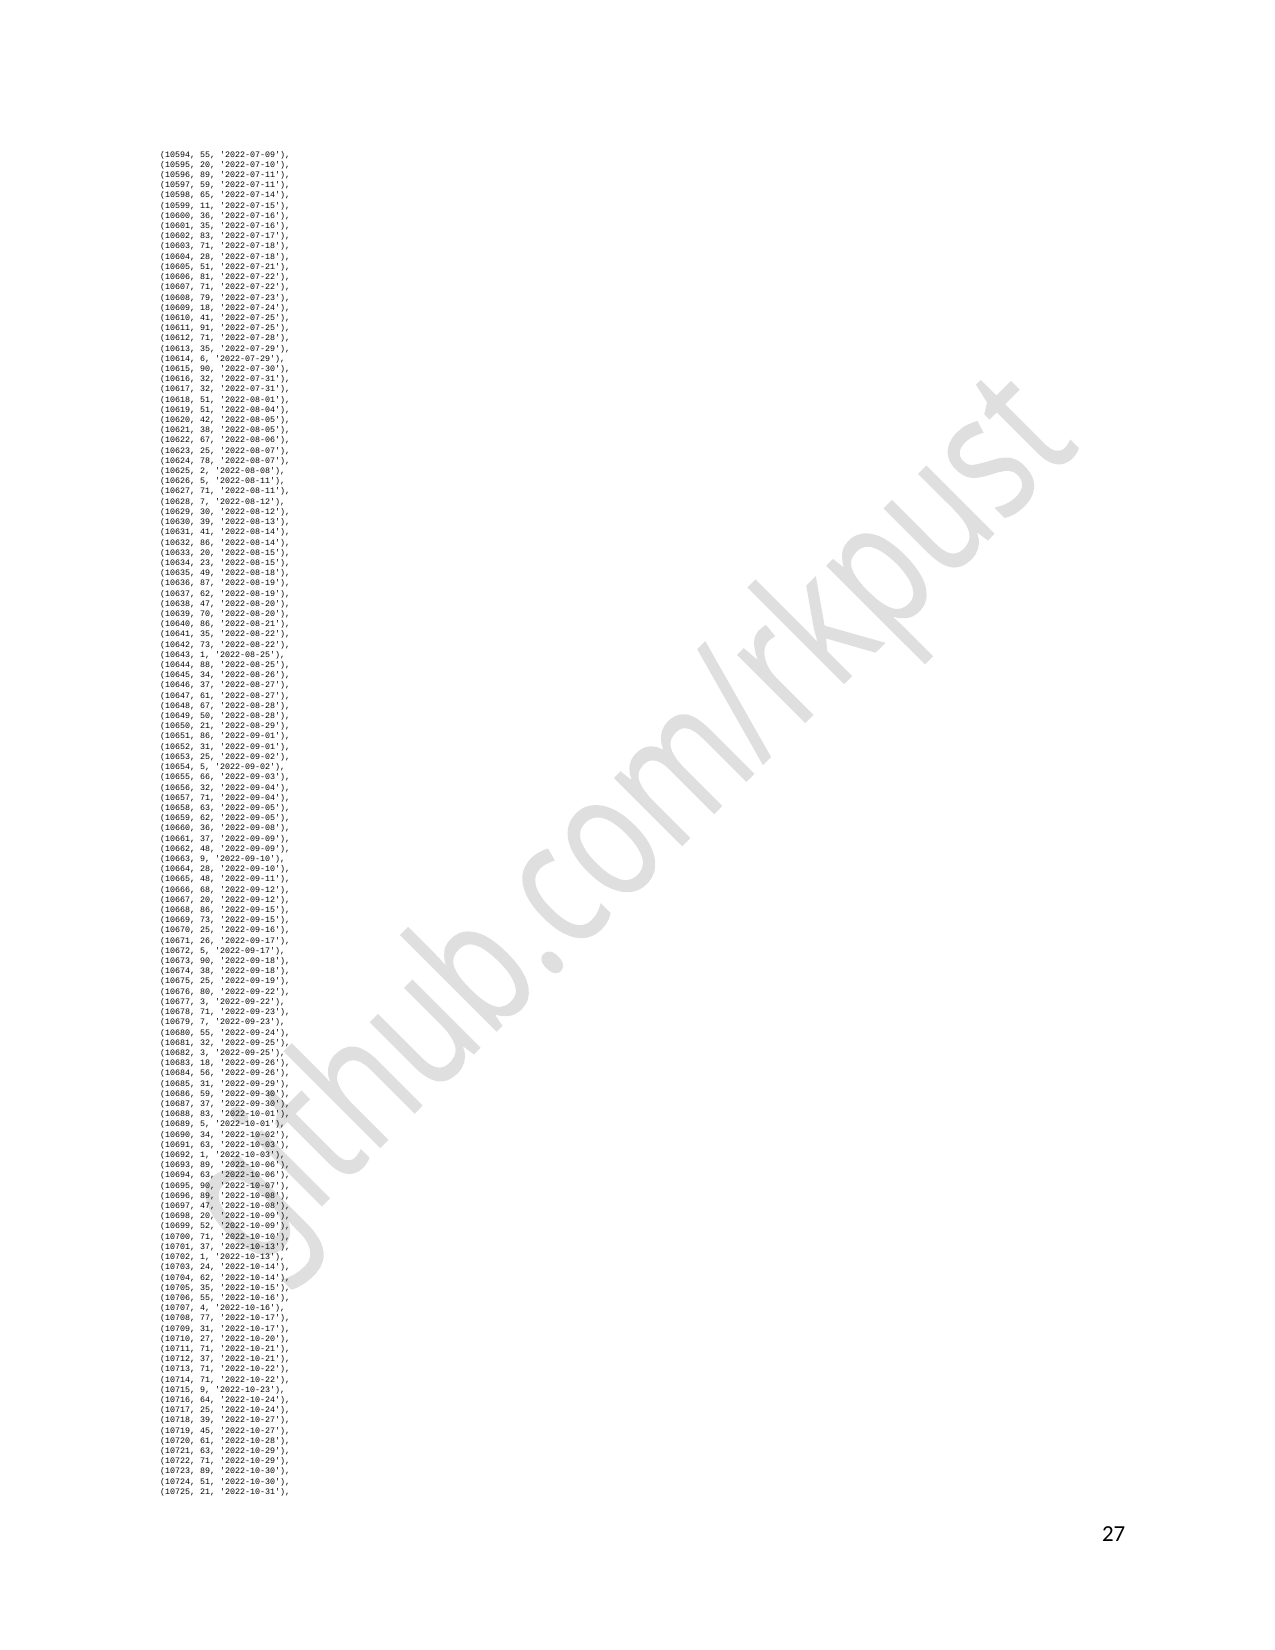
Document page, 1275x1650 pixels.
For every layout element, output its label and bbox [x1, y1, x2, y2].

text [150, 150, 1125, 1497]
